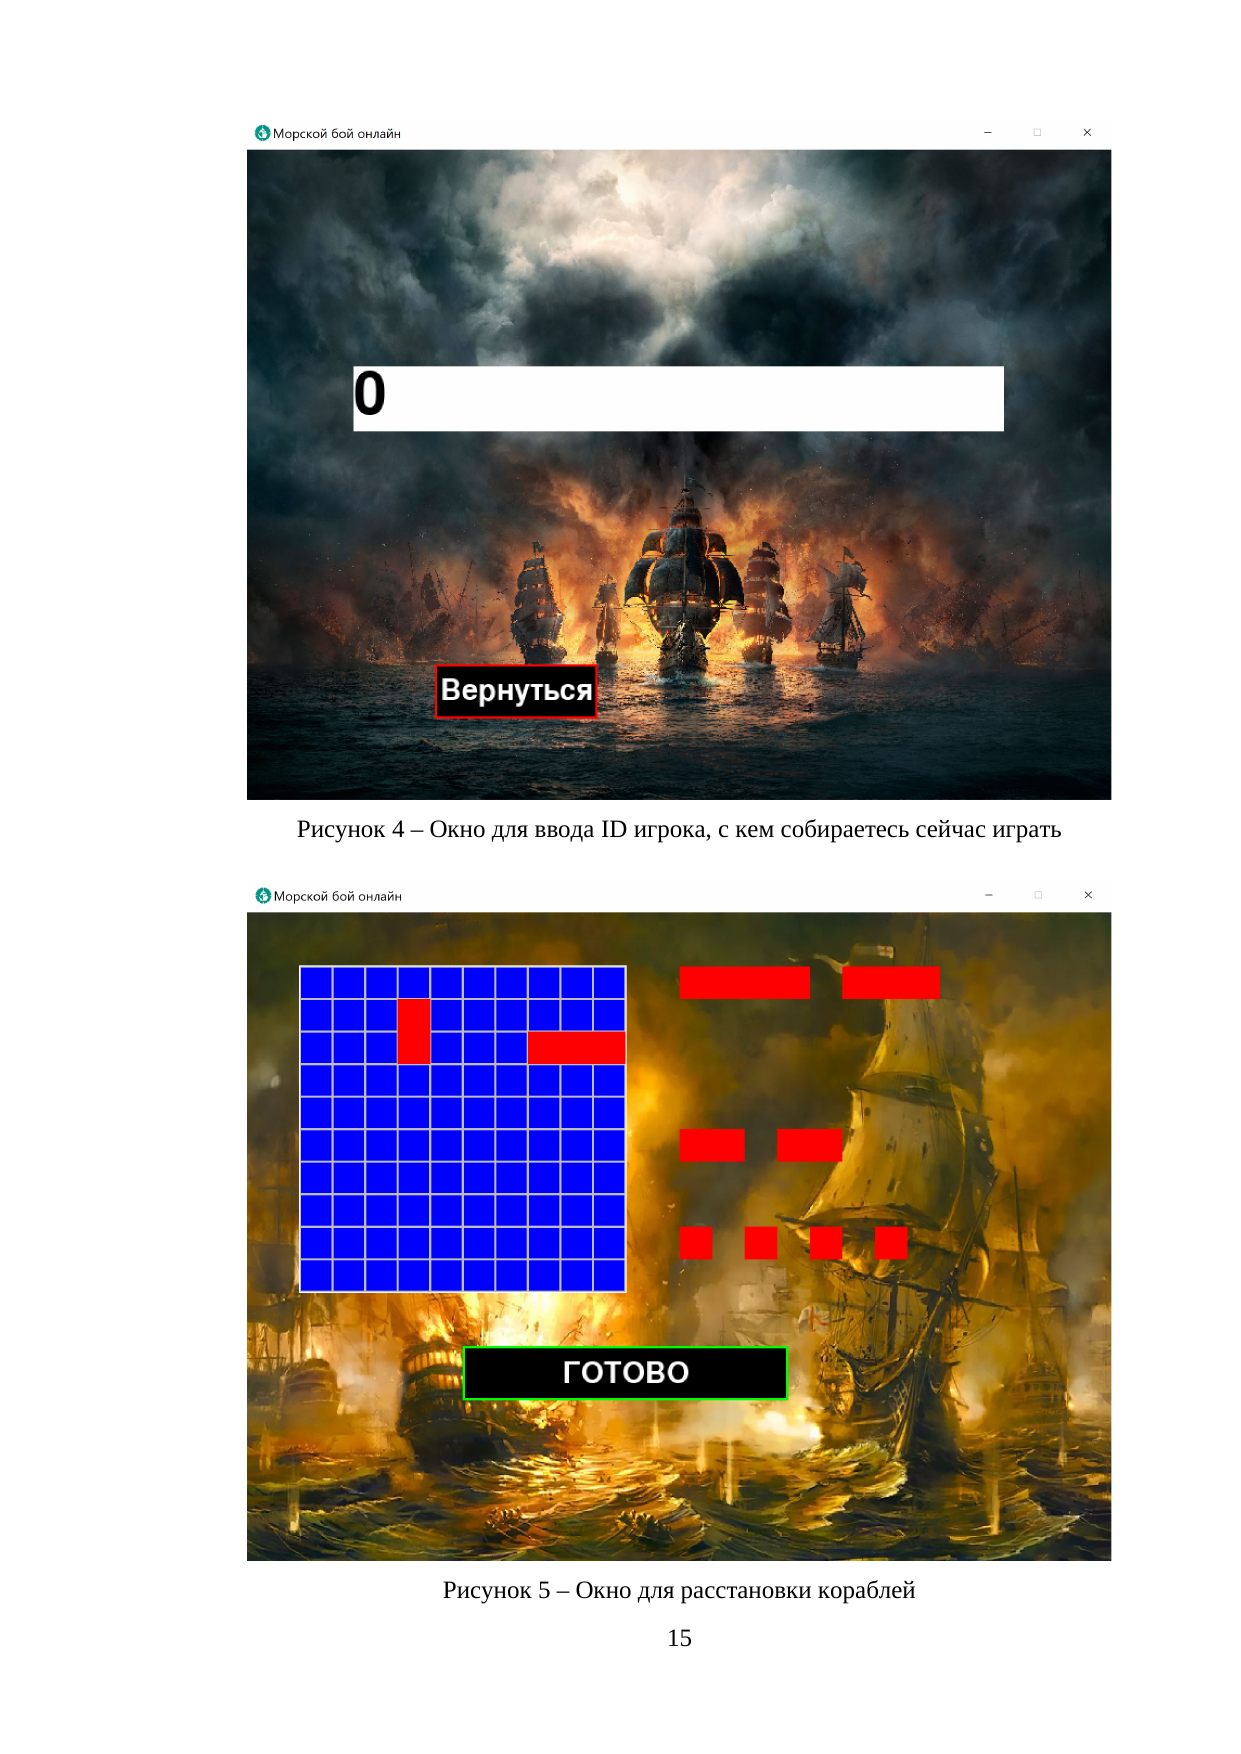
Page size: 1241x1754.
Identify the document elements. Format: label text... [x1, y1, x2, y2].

text Рисунок 4 – Окно для ввода ID игрока, с кем собираетесь сейчас играть [177, 814, 1181, 842]
text Рисунок 5 – Окно для расстановки кораблей [177, 1575, 1181, 1604]
picture [247, 881, 1112, 1561]
picture [247, 118, 1112, 800]
